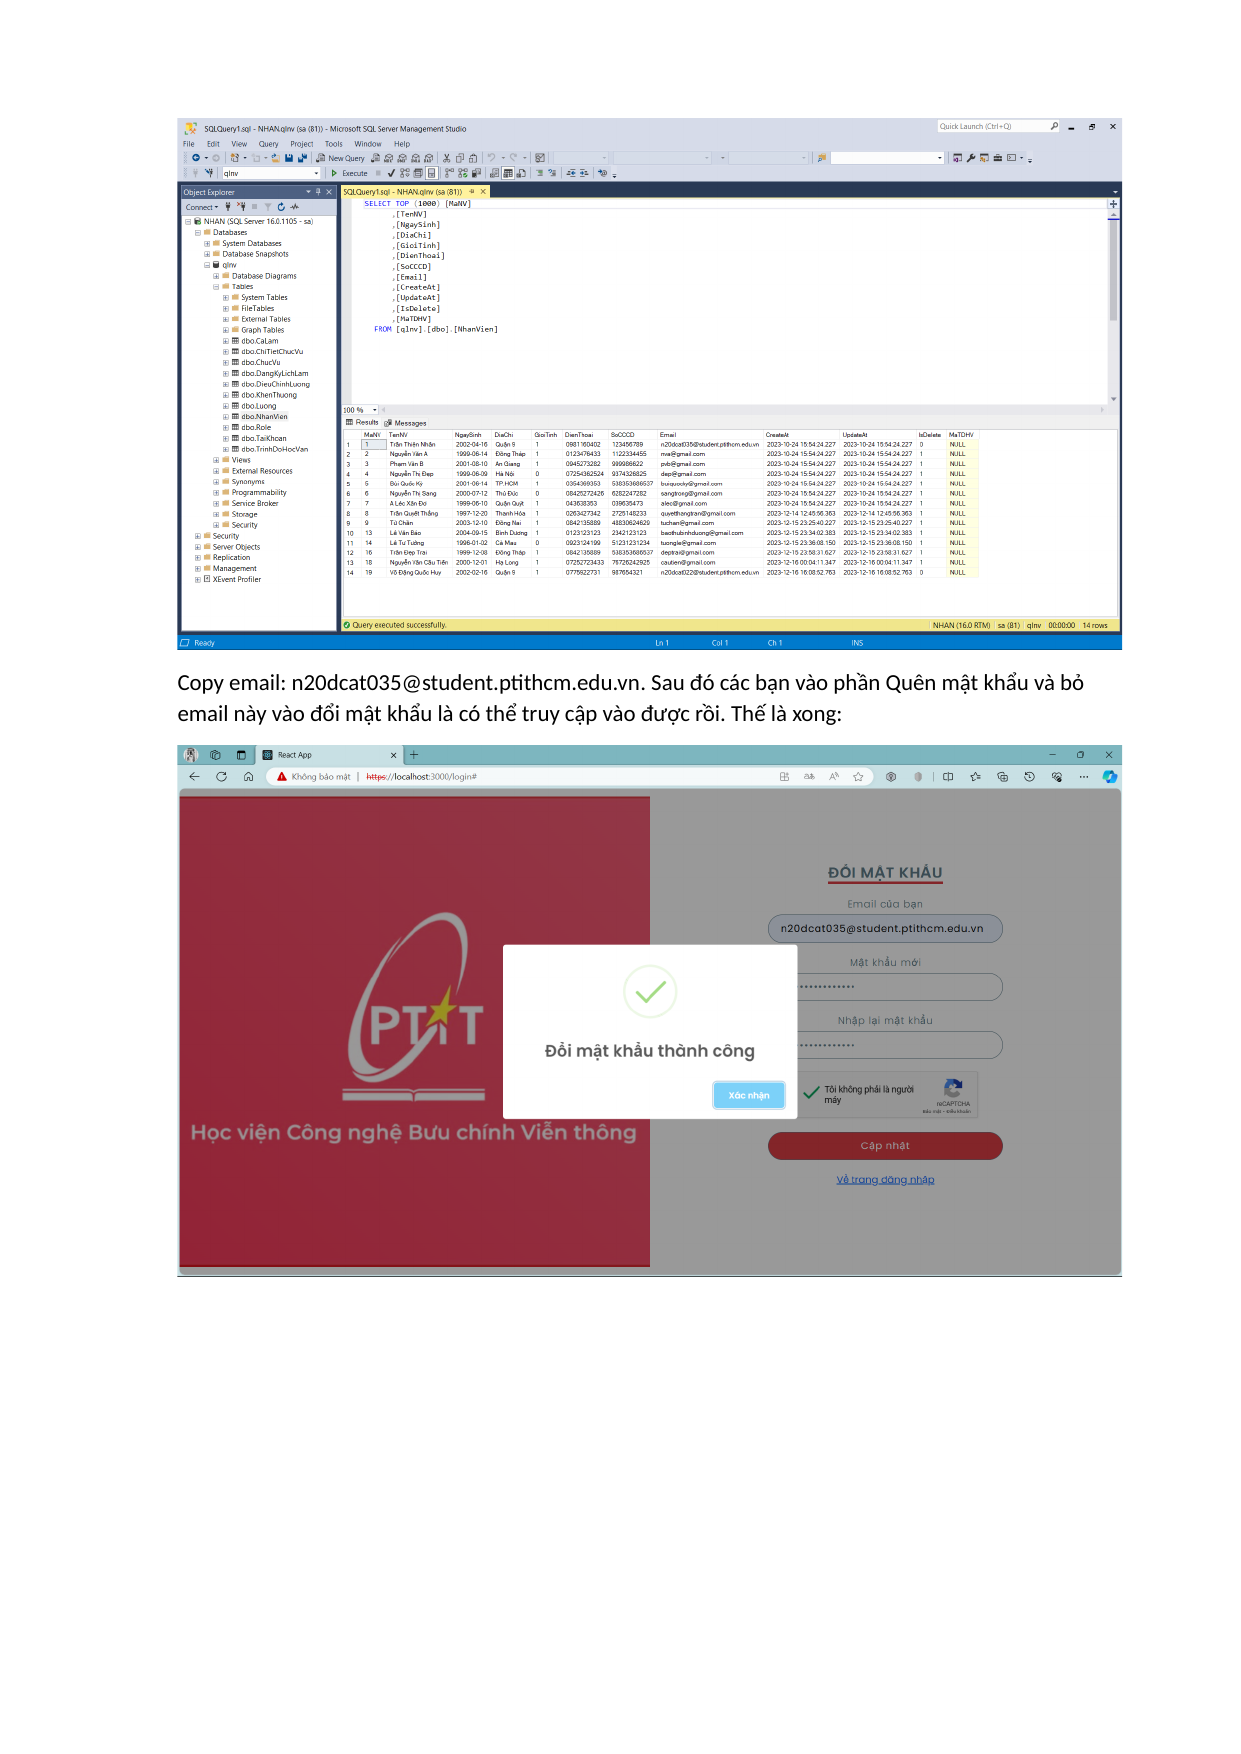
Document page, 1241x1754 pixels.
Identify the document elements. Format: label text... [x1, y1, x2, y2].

picture [177, 118, 1123, 650]
text Copy email: n20dcat035@student.ptithcm.edu.vn. Sau đó các bạn vào phần Quên mật khẩu và bỏ email này vào đổi mật khẩu là có thể truy cập vào được rồi. Thế là xong: [177, 668, 1122, 727]
picture [177, 745, 1123, 1277]
